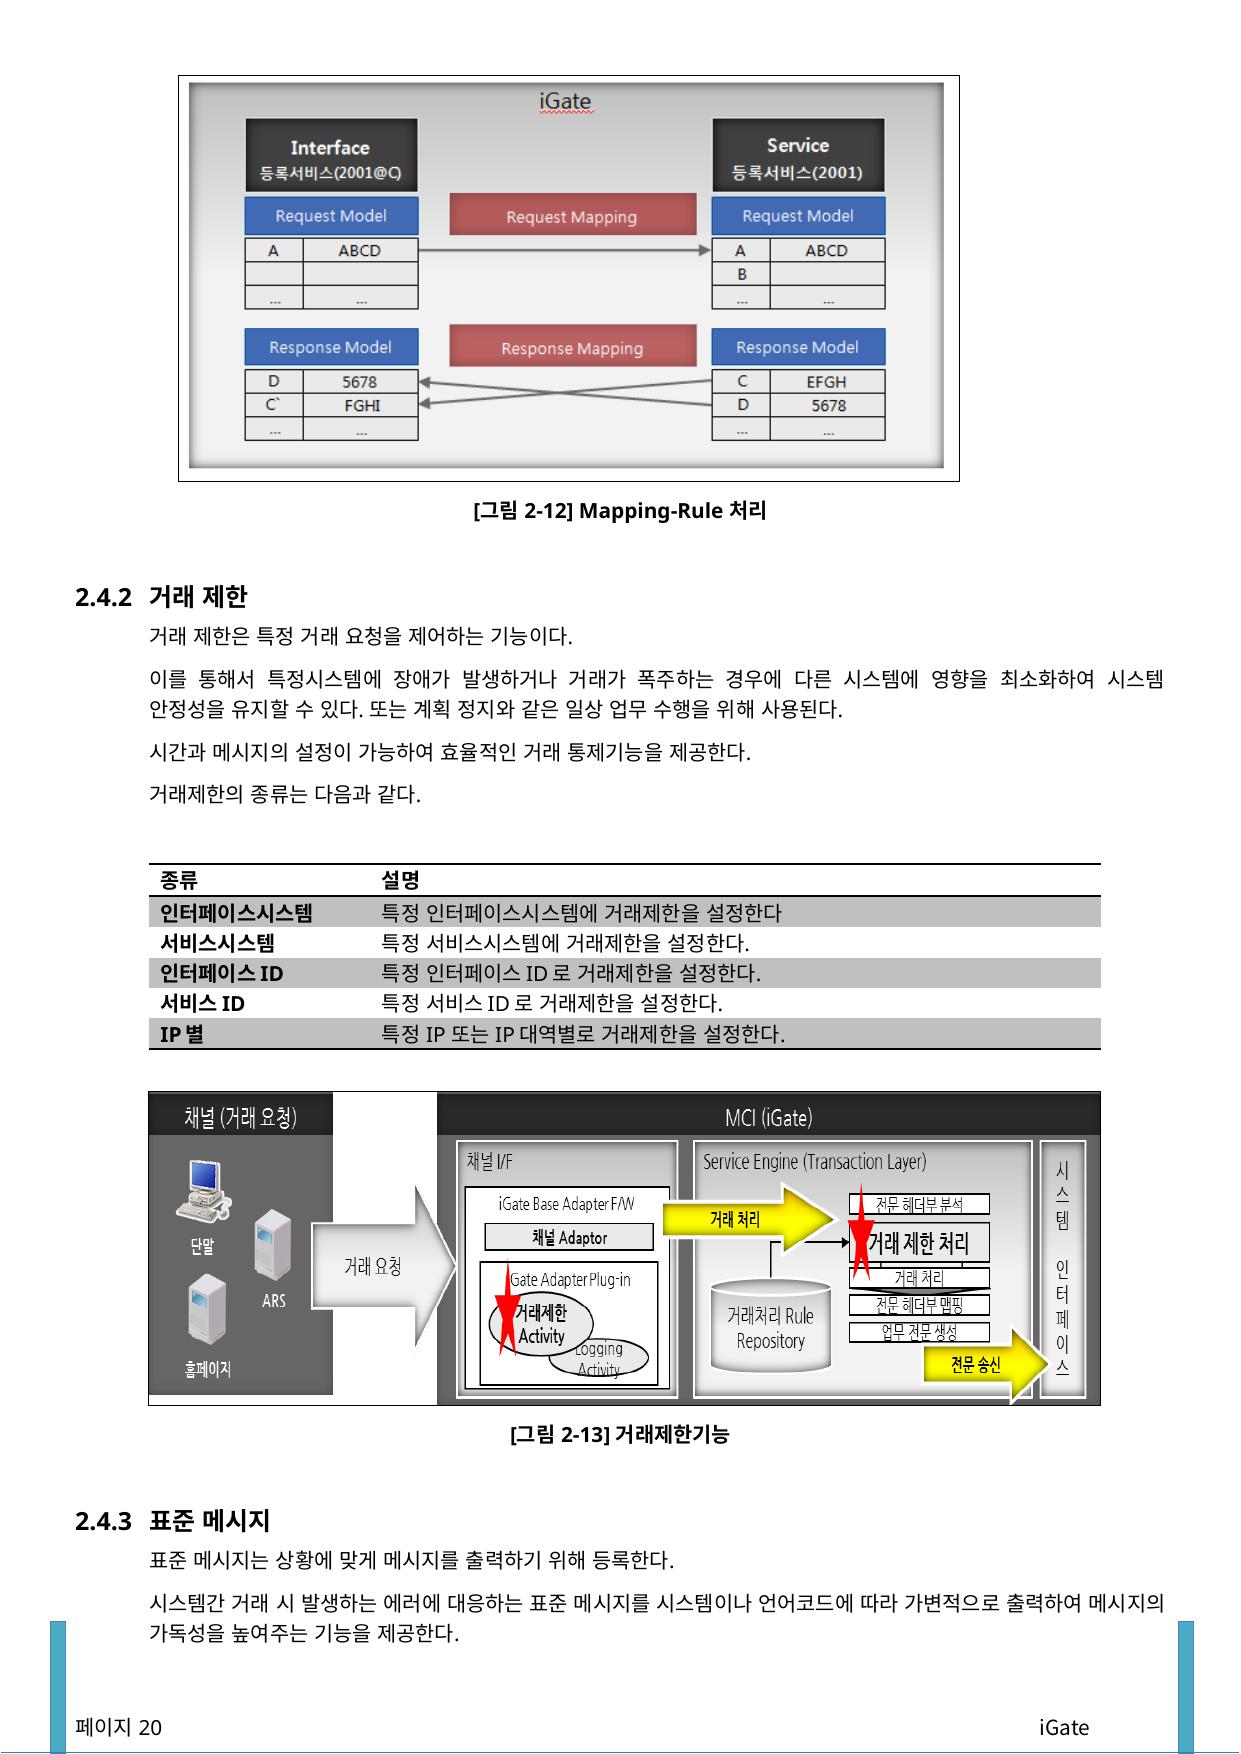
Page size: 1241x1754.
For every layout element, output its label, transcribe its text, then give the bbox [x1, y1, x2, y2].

text 이를 통해서 특정시스템에 장애가 발생하거나 거래가 폭주하는 경우에 다른 시스템에 영향을 최소화하여 시스템 안정성을 유지할 수 있다. 또는 계획 정지와 같은 일상 업무 수행을 위해 사용된다. [149, 663, 1165, 723]
table_cell 인터페이스시스템 [149, 897, 370, 927]
picture [149, 1092, 1100, 1405]
text 거래제한의 종류는 다음과 같다. [149, 779, 1165, 809]
table_cell 특정 IP 또는 IP대역별로 거래제한을 설정한다. [370, 1018, 1101, 1048]
subtitle 표준 메시지 [75, 1502, 1144, 1538]
text 시간과 메시지의 설정이 가능하여 효율적인 거래 통제기능을 제공한다. [149, 736, 1165, 766]
table_cell 인터페이스ID [149, 958, 370, 988]
table_cell 특정 서비스ID로 거래제한을 설정한다. [370, 988, 1101, 1018]
table_cell 특정 인터페이스ID로 거래제한을 설정한다. [370, 958, 1101, 988]
table_header 종류 [149, 865, 370, 895]
text 거래 제한은 특정 거래 요청을 제어하는 기능이다. [149, 620, 1165, 650]
table_cell 특정 인터페이스시스템에 거래제한을 설정한다 [370, 897, 1101, 927]
table_header 설명 [370, 865, 1101, 895]
table_cell 서비스ID [149, 988, 370, 1018]
text 시스템간 거래 시 발생하는 에러에 대응하는 표준 메시지를 시스템이나 언어코드에 따라 가변적으로 출력하여 메시지의 가독성을 높여주는 기능을 제공한다. [149, 1587, 1165, 1648]
text 표준 메시지는 상황에 맞게 메시지를 출력하기 위해 등록한다. [149, 1544, 1165, 1574]
table_cell IP별 [149, 1018, 370, 1048]
table_cell 서비스시스템 [149, 927, 370, 957]
table_cell 특정 서비스시스템에 거래제한을 설정한다. [370, 927, 1101, 957]
picture [179, 76, 959, 481]
subtitle 거래 제한 [75, 578, 1144, 614]
